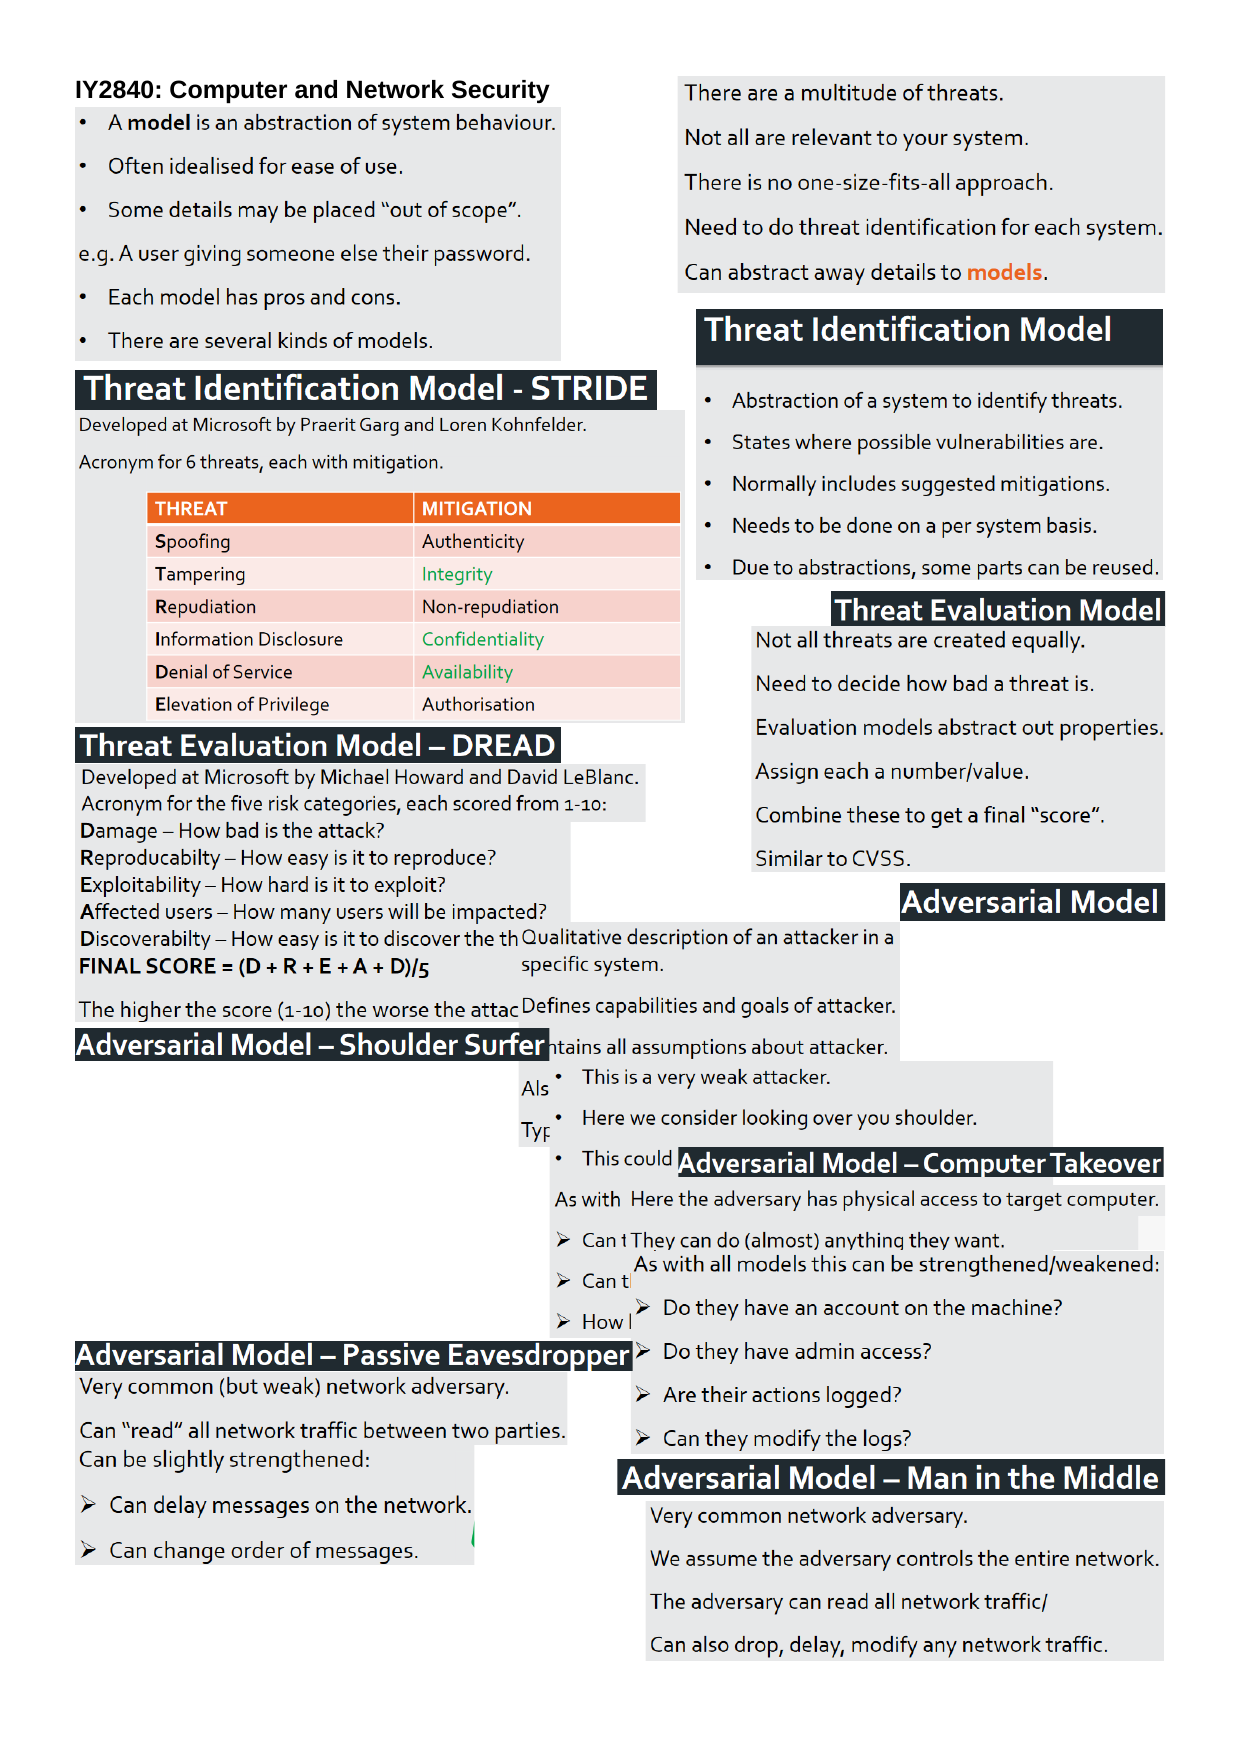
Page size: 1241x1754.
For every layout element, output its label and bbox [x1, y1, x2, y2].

picture [75, 107, 561, 361]
picture [900, 883, 1166, 921]
picture [75, 1372, 568, 1565]
picture [617, 1459, 1166, 1495]
picture [751, 591, 1166, 872]
picture [696, 309, 1163, 580]
picture [75, 370, 685, 723]
picture [677, 76, 1166, 293]
picture [645, 1501, 1164, 1661]
picture [75, 727, 561, 763]
picture [75, 764, 1166, 1454]
